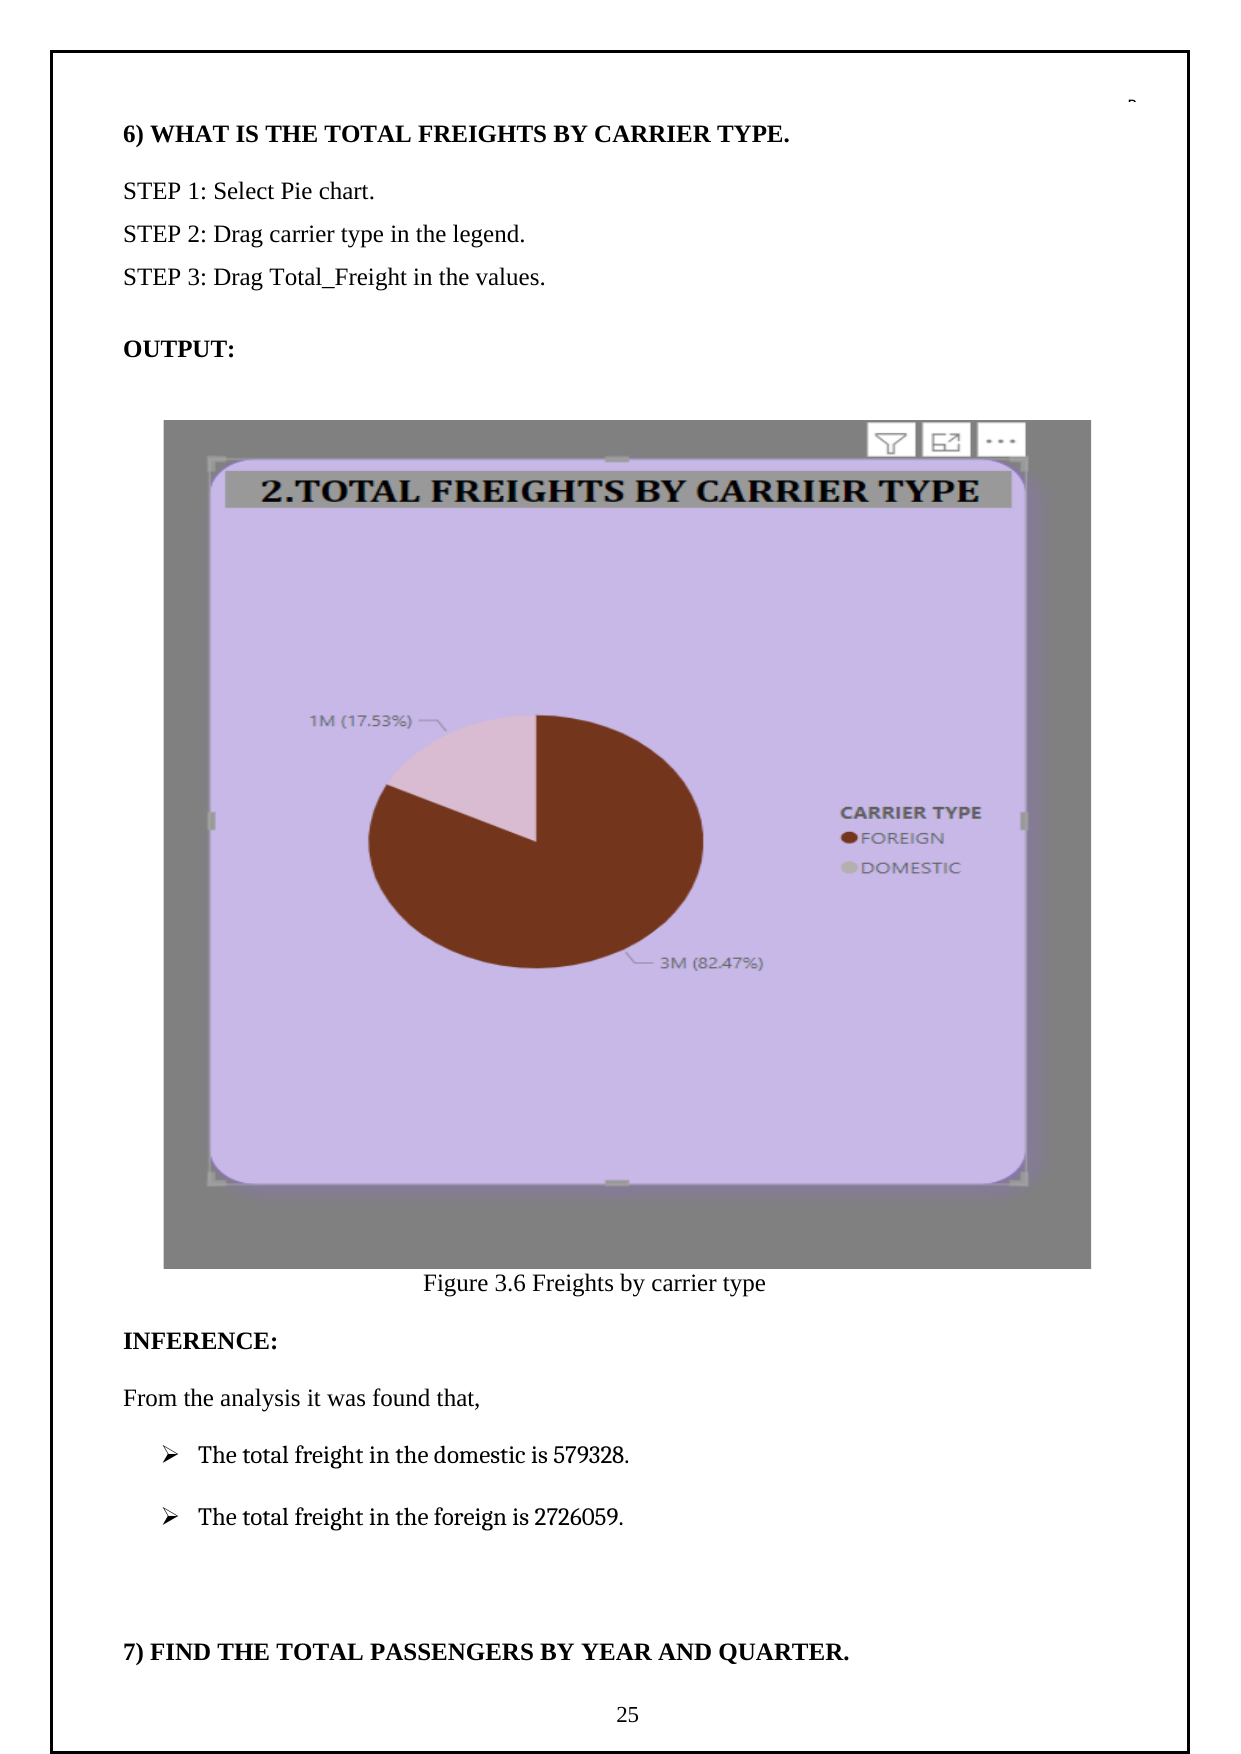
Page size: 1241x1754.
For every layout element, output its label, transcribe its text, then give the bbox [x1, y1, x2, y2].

text Figure 3.6 Freights by carrier type [348, 1268, 1132, 1297]
picture [163, 420, 1092, 1269]
list The total freight in the domestic is 579328. [160, 1441, 1132, 1470]
text STEP 3: Drag Total_Freight in the values. [123, 262, 1132, 291]
text 7) FIND THE TOTAL PASSENGERS BY YEAR AND QUARTER. [123, 1637, 1132, 1666]
text INFERENCE: [123, 1326, 1132, 1355]
text STEP 1: Select Pie chart. [123, 176, 1132, 205]
text OUTPUT: [123, 334, 1132, 363]
text From the analysis it was found that, [123, 1383, 1132, 1412]
text STEP 2: Drag carrier type in the legend. [123, 219, 1132, 248]
text 6) WHAT IS THE TOTAL FREIGHTS BY CARRIER TYPE. [123, 119, 1132, 147]
list The total freight in the foreign is 2726059. [160, 1503, 1132, 1532]
